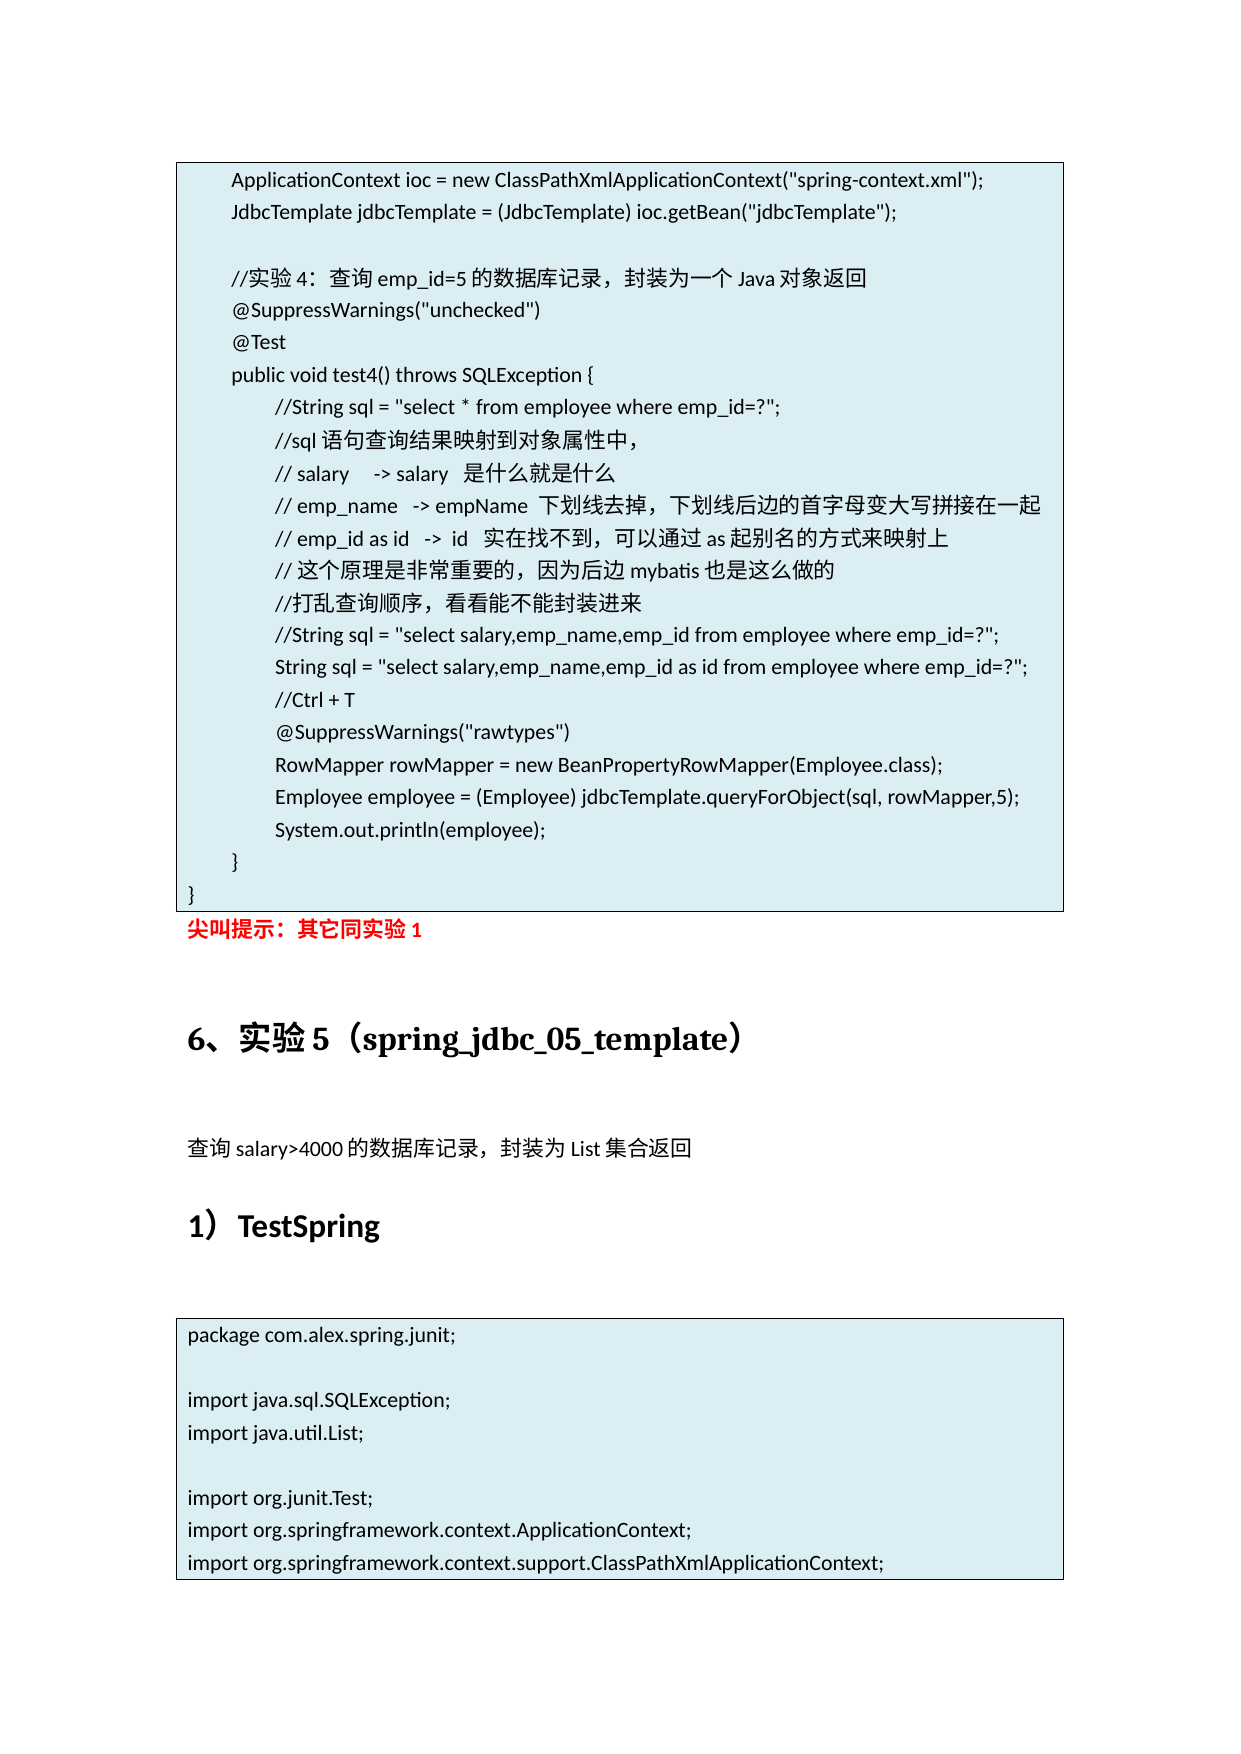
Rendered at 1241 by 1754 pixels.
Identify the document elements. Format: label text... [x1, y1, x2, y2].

text 尖叫提示：其它同实验1 [187, 912, 1053, 944]
subtitle 6、实验5（spring_jdbc_05_template） [187, 1004, 1053, 1069]
subtitle 1）TestSpring [187, 1190, 1053, 1255]
text 查询salary>4000的数据库记录，封装为List集合返回 [187, 1131, 1053, 1163]
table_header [177, 163, 1063, 911]
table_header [177, 1319, 1063, 1579]
